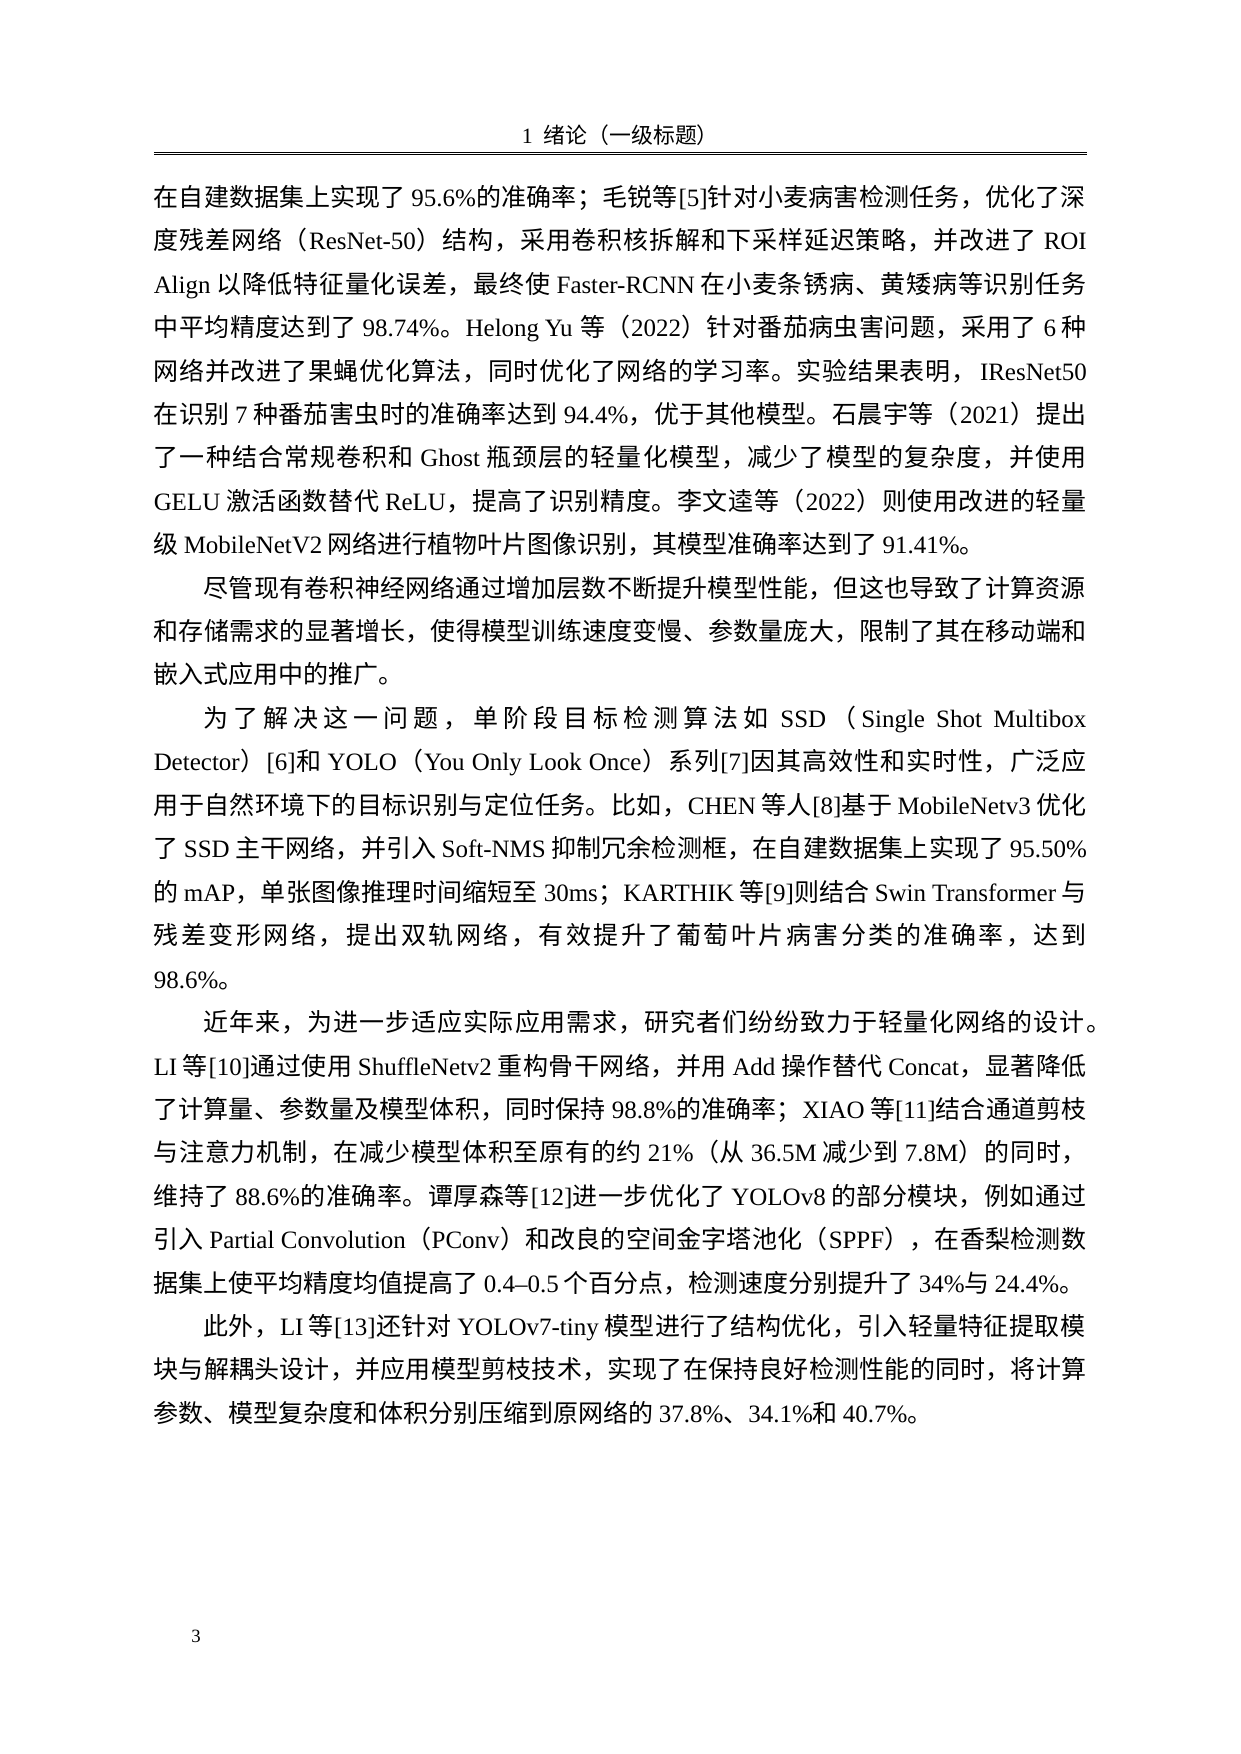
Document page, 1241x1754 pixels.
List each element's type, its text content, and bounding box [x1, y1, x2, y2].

text 近年来，为进一步适应实际应用需求，研究者们纷纷致力于轻量化网络的设计。LI等[10]通过使用ShuffleNetv2重构骨干网络，并用Add操作替代Concat，显著降低了计算量、参数量及模型体积，同时保持98.8%的准确率；XIAO等[11]结合通道剪枝与注意力机制，在减少模型体积至原有的约21%（从36.5M减少到7.8M）的同时，维持了88.6%的准确率。谭厚森等[12]进一步优化了YOLOv8的部分模块，例如通过引入Partial Convolution（PConv）和改良的空间金字塔池化（SPPF），在香梨检测数据集上使平均精度均值提高了0.4–0.5个百分点，检测速度分别提升了34%与24.4%。 [153, 1002, 1087, 1299]
text 此外，LI等[13]还针对YOLOv7-tiny模型进行了结构优化，引入轻量特征提取模块与解耦头设计，并应用模型剪枝技术，实现了在保持良好检测性能的同时，将计算参数、模型复杂度和体积分别压缩到原网络的37.8%、34.1%和40.7%。 [153, 1307, 1087, 1430]
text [153, 177, 1087, 561]
text 为了解决这一问题，单阶段目标检测算法如SSD（Single Shot Multibox Detector）[6]和YOLO（You Only Look Once）系列[7]因其高效性和实时性，广泛应用于自然环境下的目标识别与定位任务。比如，CHEN等人[8]基于MobileNetv3优化了SSD主干网络，并引入Soft-NMS抑制冗余检测框，在自建数据集上实现了95.50%的mAP，单张图像推理时间缩短至30ms；KARTHIK等[9]则结合Swin Transformer与残差变形网络，提出双轨网络，有效提升了葡萄叶片病害分类的准确率，达到98.6%。 [153, 698, 1087, 995]
text 尽管现有卷积神经网络通过增加层数不断提升模型性能，但这也导致了计算资源和存储需求的显著增长，使得模型训练速度变慢、参数量庞大，限制了其在移动端和嵌入式应用中的推广。 [153, 568, 1087, 691]
